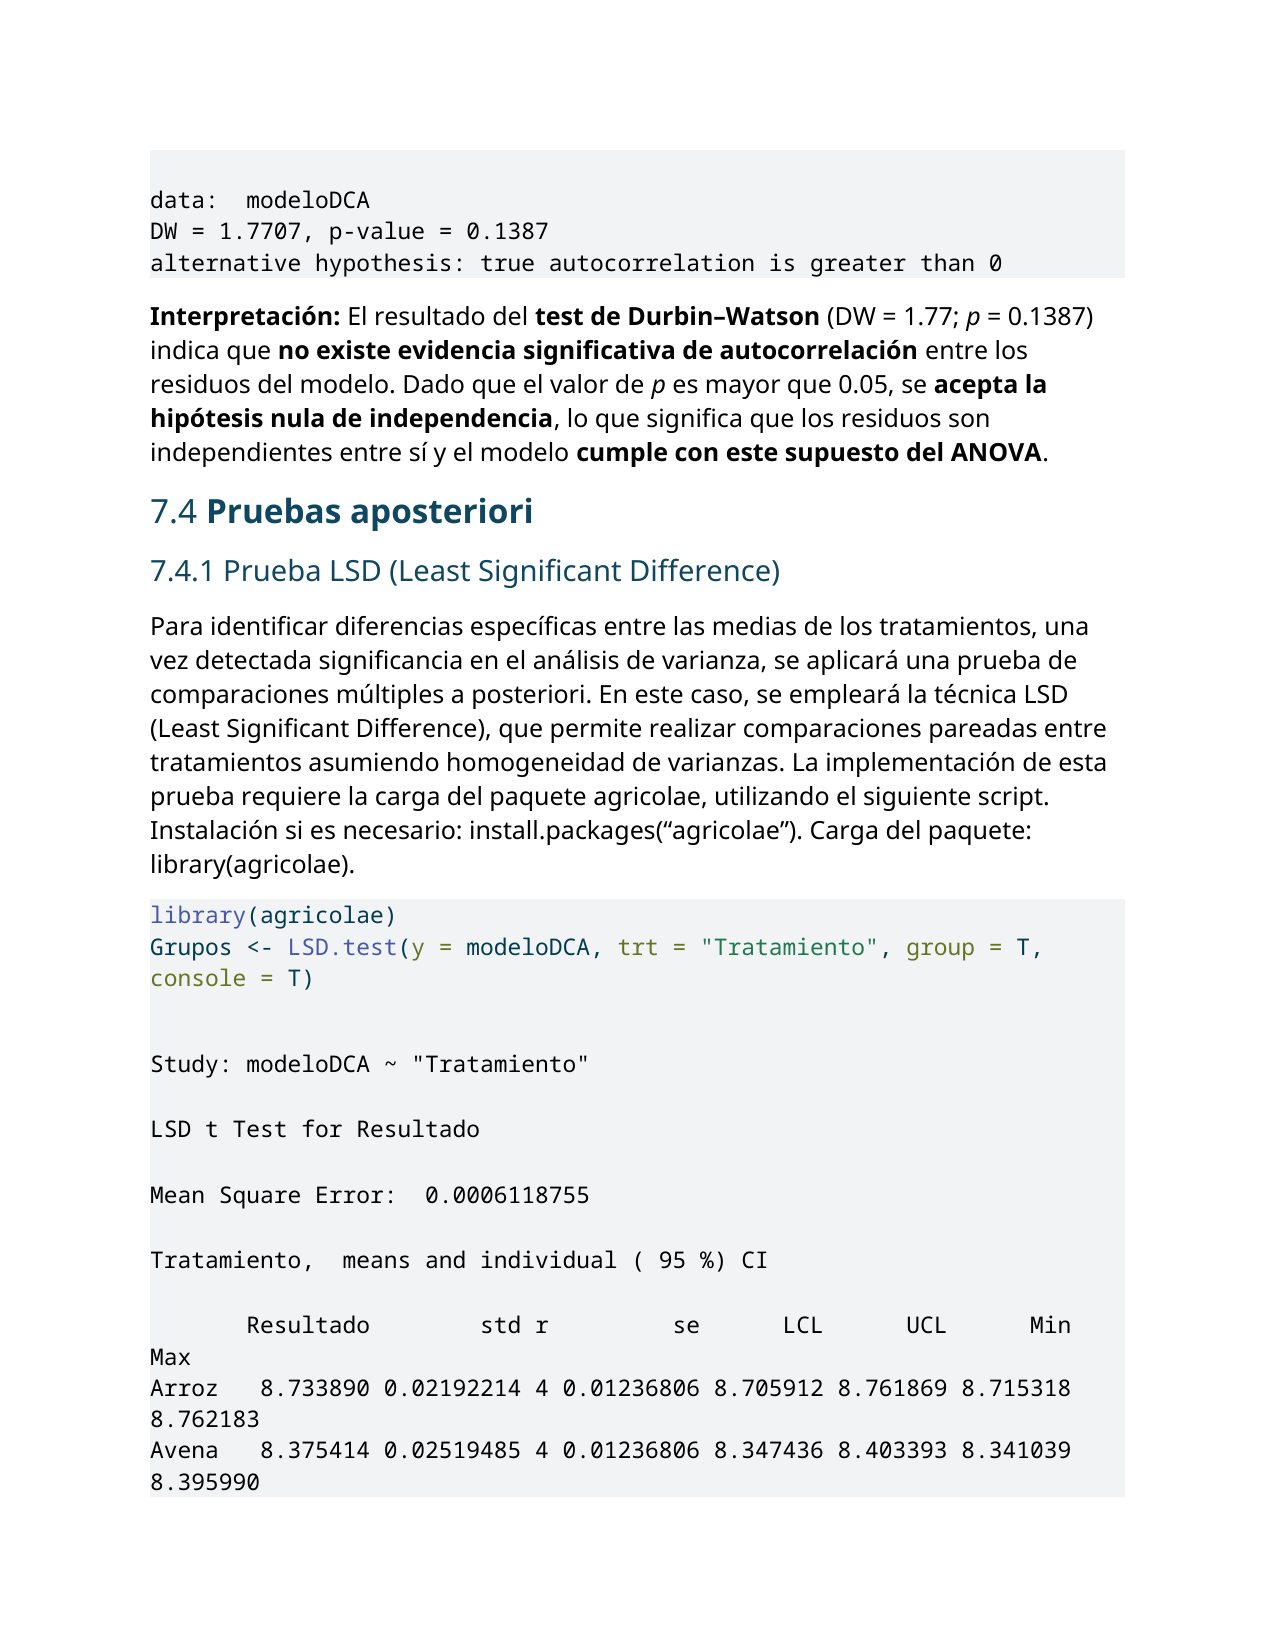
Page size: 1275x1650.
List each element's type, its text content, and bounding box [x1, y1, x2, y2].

text Interpretación: El resultado del test de Durbin–Watson (DW = 1.77; p = 0.1387) indica que no existe evidencia significativa de autocorrelación entre los residuos del modelo. Dado que el valor de p es mayor que 0.05, se acepta la hipótesis nula de independencia, lo que significa que los residuos son independientes entre sí y el modelo cumple con este supuesto del ANOVA. [150, 299, 1125, 469]
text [150, 1014, 1125, 1497]
text library(agricolae) Grupos <- LSD.test(y = modeloDCA, trt = "Tratamiento", group = T, console = T) [150, 899, 1125, 993]
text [150, 150, 1125, 278]
subtitle 7.4 Pruebas aposteriori [150, 488, 1125, 533]
subtitle 7.4.1 Prueba LSD (Least Significant Difference) [150, 550, 1125, 589]
text Para identificar diferencias específicas entre las medias de los tratamientos, una vez detectada significancia en el análisis de varianza, se aplicará una prueba de comparaciones múltiples a posteriori. En este caso, se empleará la técnica LSD (Least Significant Difference), que permite realizar comparaciones pareadas entre tratamientos asumiendo homogeneidad de varianzas. La implementación de esta prueba requiere la carga del paquete agricolae, utilizando el siguiente script. Instalación si es necesario: install.packages(“agricolae”). Carga del paquete: library(agricolae). [150, 608, 1125, 881]
